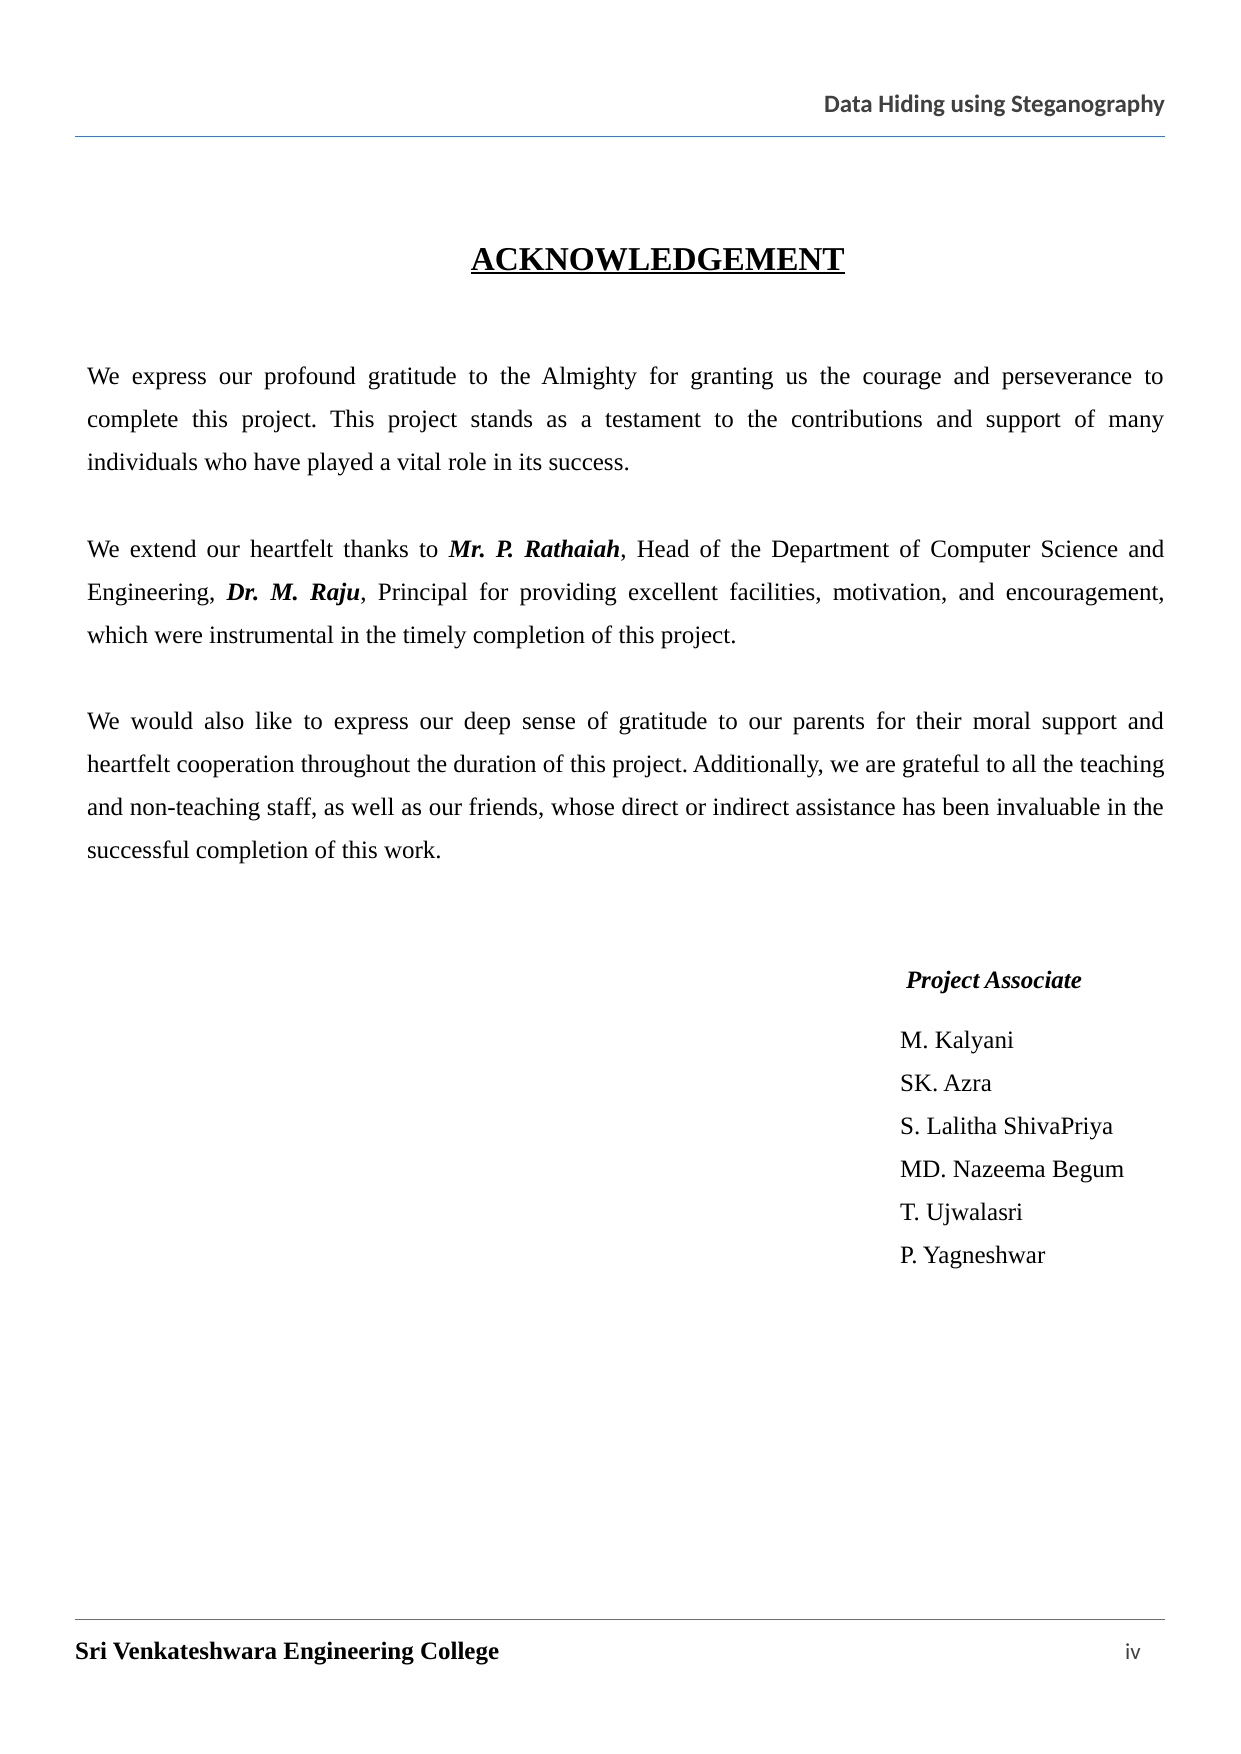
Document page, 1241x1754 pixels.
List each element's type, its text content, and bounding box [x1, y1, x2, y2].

list Project Associate [750, 965, 1165, 994]
text T. Ujwalasri [825, 1197, 1165, 1226]
list We express our profound gratitude to the Almighty for granting us the courage and perseverance to complete this project. This project stands as a testament to the contributions and support of many individuals who have played a vital role in its success. [87, 361, 1165, 476]
text M. Kalyani [825, 1025, 1165, 1053]
text MD. Nazeema Begum [825, 1154, 1165, 1183]
text S. Lalitha ShivaPriya [825, 1111, 1165, 1140]
list We would also like to express our deep sense of gratitude to our parents for their moral support and heartfelt cooperation throughout the duration of this project. Additionally, we are grateful to all the teaching and non-teaching staff, as well as our friends, whose direct or indirect assistance has been invaluable in the successful completion of this work. [87, 706, 1165, 864]
text P. Yagneshwar [825, 1240, 1165, 1269]
list We extend our heartfelt thanks to Mr. P. Rathaiah, Head of the Department of Computer Science and Engineering, Dr. M. Raju, Principal for providing excellent facilities, motivation, and encouragement, which were instrumental in the timely completion of this project. [87, 534, 1165, 649]
list ACKNOWLEDGEMENT [150, 239, 1165, 277]
text SK. Azra [825, 1068, 1165, 1097]
